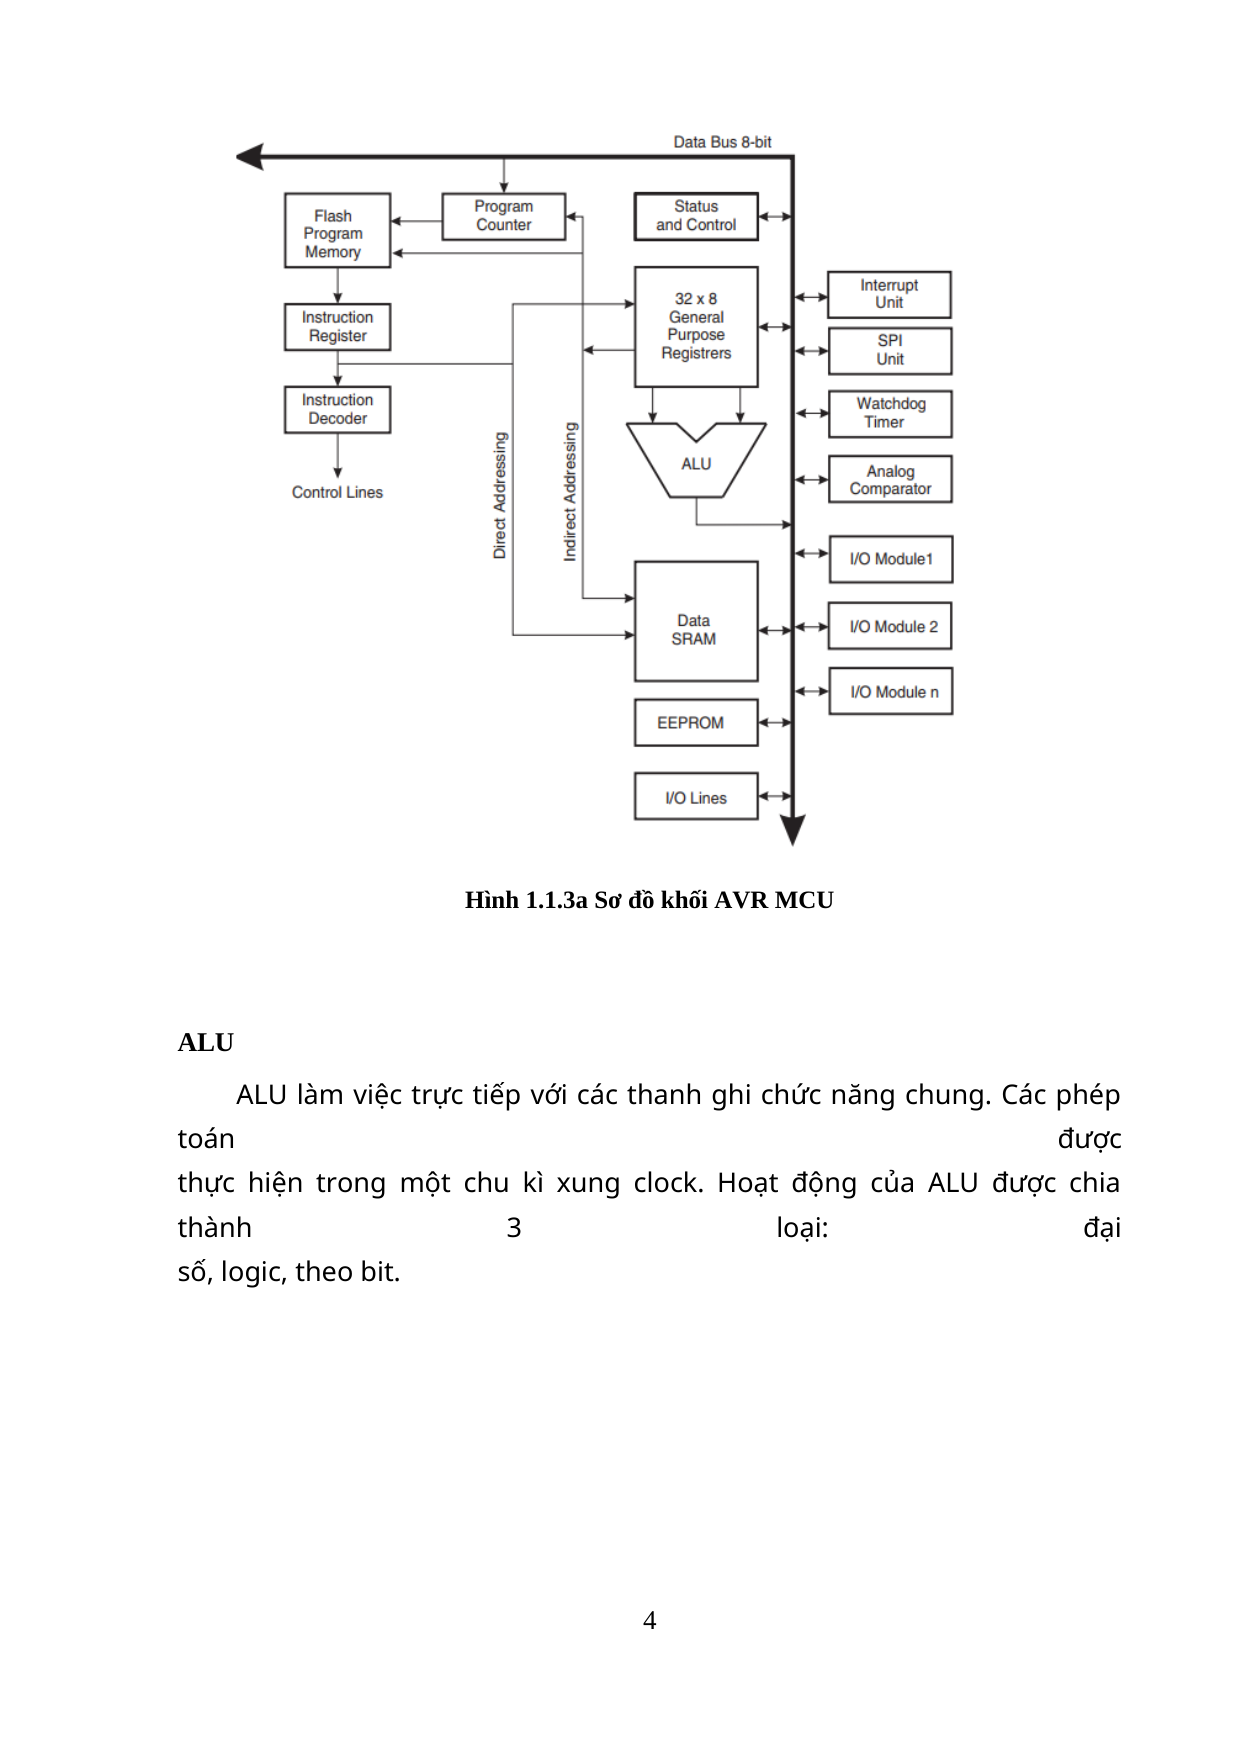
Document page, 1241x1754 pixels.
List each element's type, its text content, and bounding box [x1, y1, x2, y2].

text ALU làm việc trực tiếp với các thanh ghi chức năng chung. Các phép toán được thực hiện trong một chu kì xung clock. Hoạt động của ALU được chia thành 3 loại: đại số, logic, theo bit. [177, 1076, 1122, 1289]
text Hình 1.1.3a Sơ đồ khối AVR MCU [177, 885, 1122, 914]
text ALU [177, 1026, 1122, 1057]
picture [236, 118, 988, 867]
